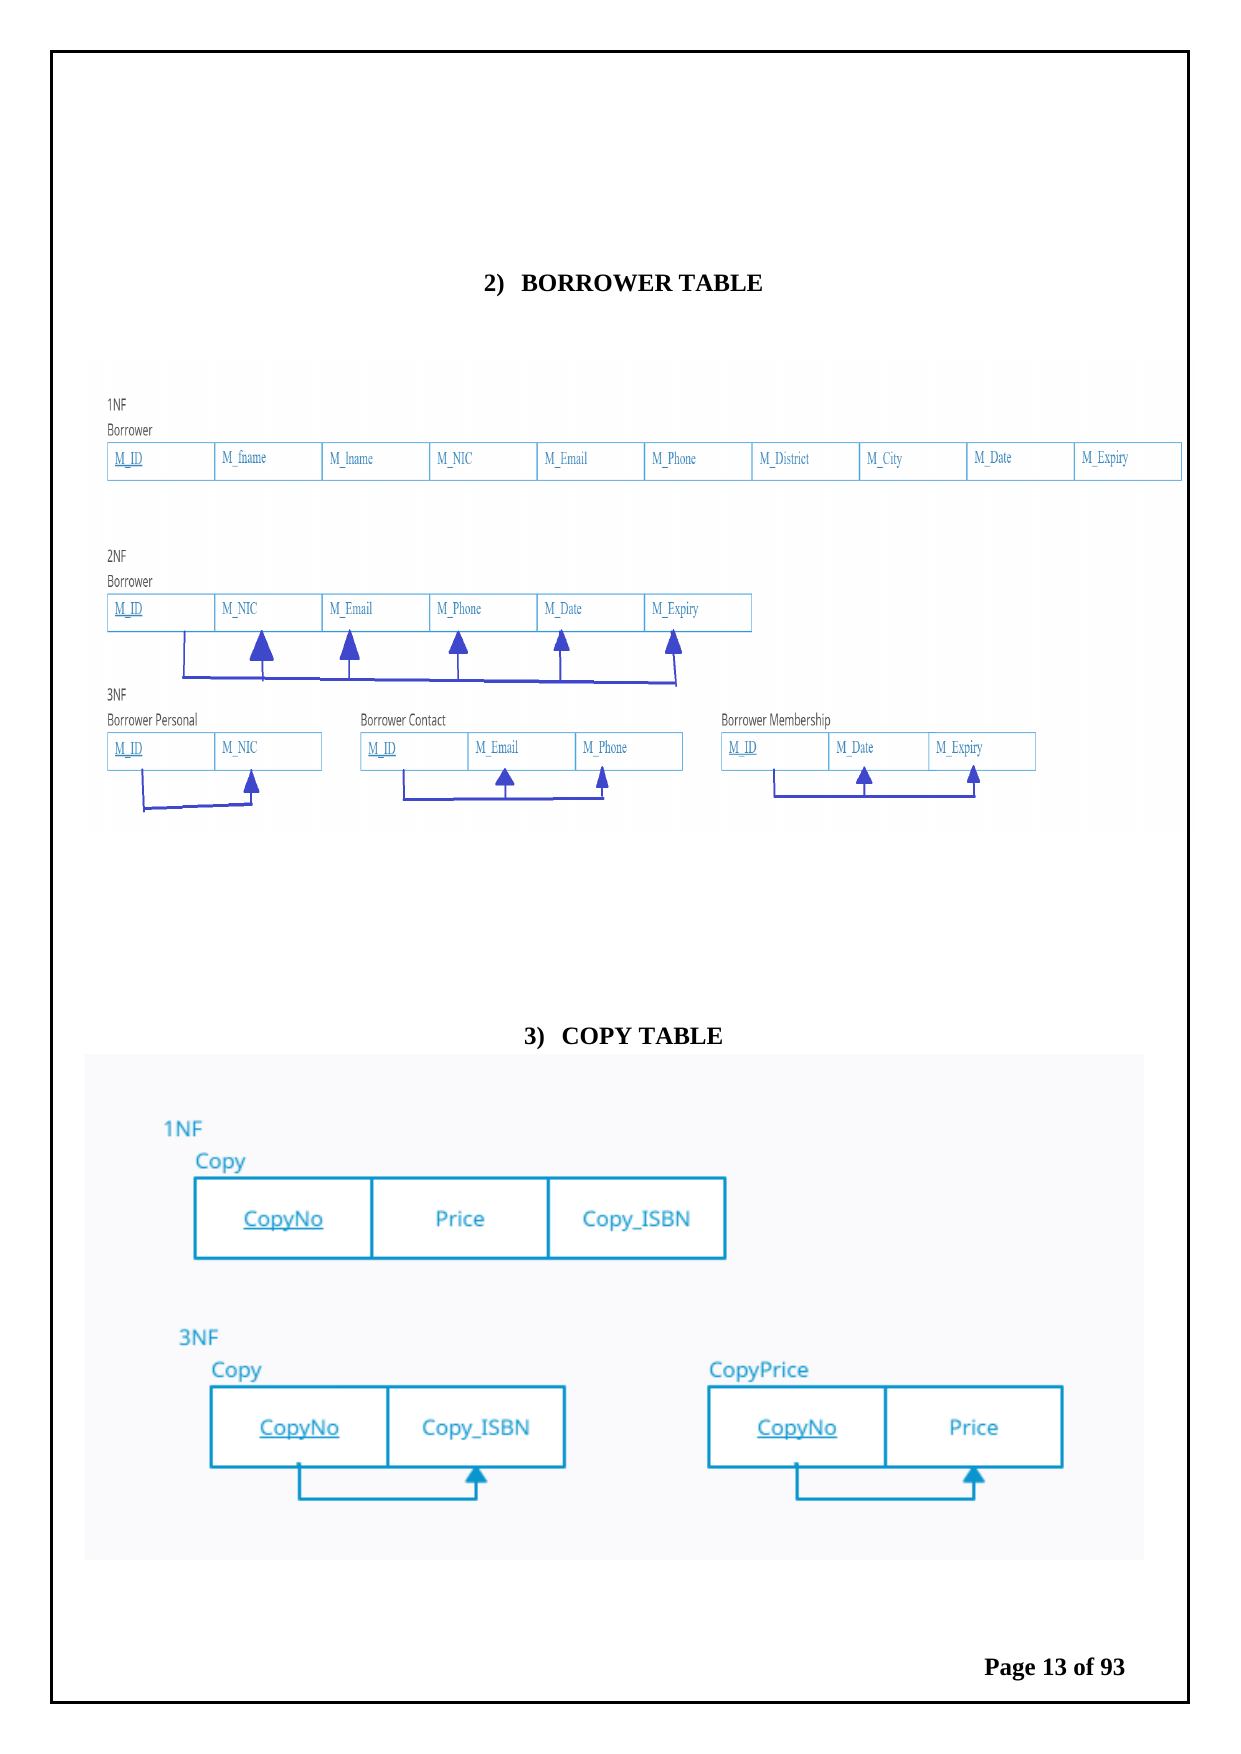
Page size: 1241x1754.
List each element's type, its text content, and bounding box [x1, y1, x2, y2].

picture [84, 354, 1187, 835]
subtitle COPY TABLE [122, 1021, 1125, 1050]
subtitle BORROWER TABLE [122, 268, 1125, 297]
picture [84, 1054, 1144, 1560]
picture [1190, 354, 1197, 835]
